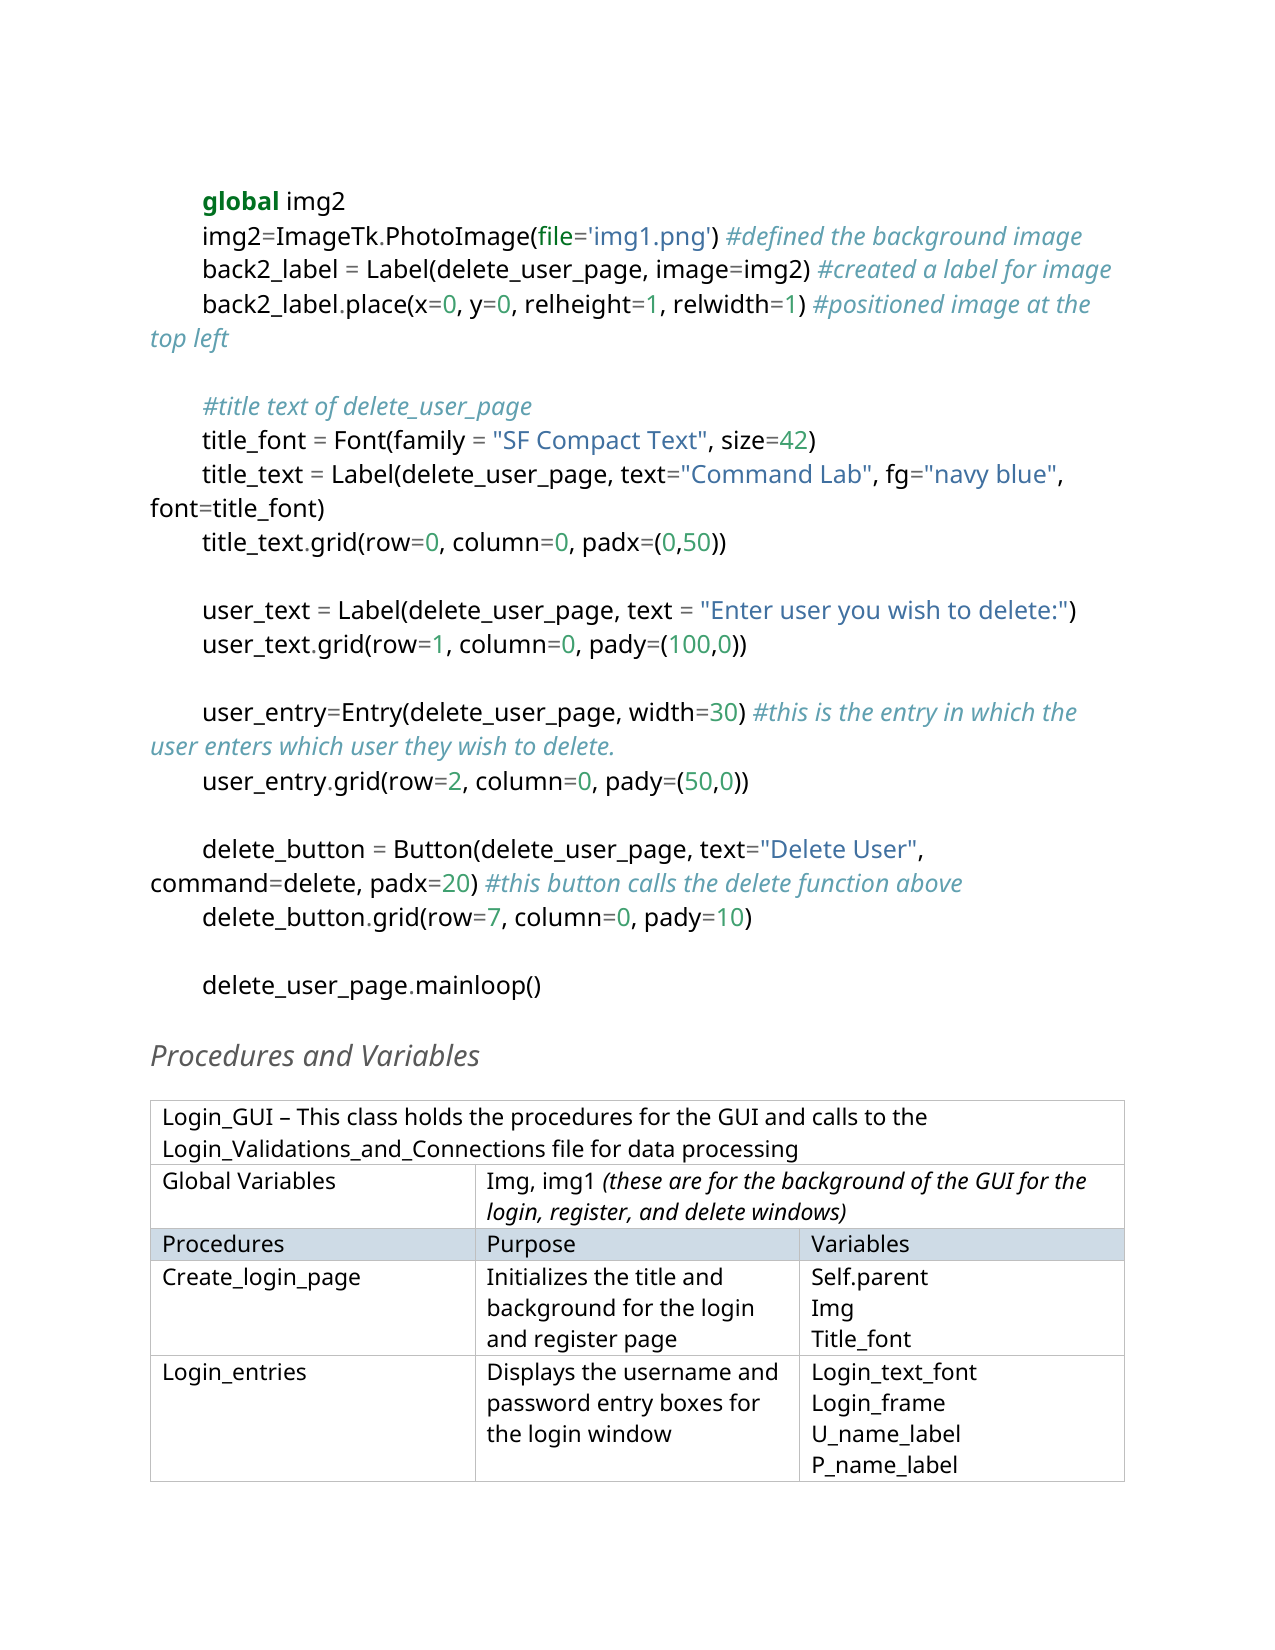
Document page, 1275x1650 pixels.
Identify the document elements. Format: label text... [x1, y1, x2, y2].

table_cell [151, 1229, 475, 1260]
text #title text of delete_user_page [150, 388, 1125, 422]
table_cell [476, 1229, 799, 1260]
text back2_label = Label(delete_user_page, image=img2) #created a label for image [150, 252, 1125, 286]
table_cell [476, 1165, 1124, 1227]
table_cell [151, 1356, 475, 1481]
text img2=ImageTk.PhotoImage(file='img1.png') #defined the background image [150, 218, 1125, 252]
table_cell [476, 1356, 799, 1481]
text title_text = Label(delete_user_page, text="Command Lab", fg="navy blue", font=title_font) [150, 457, 1125, 525]
text delete_button = Button(delete_user_page, text="Delete User", command=delete, padx=20) #this button calls the delete function above [150, 831, 1125, 899]
text delete_user_page.mainloop() [150, 967, 1125, 1002]
text back2_label.place(x=0, y=0, relheight=1, relwidth=1) #positioned image at the top left [150, 286, 1125, 354]
text title_font = Font(family = "SF Compact Text", size=42) [150, 422, 1125, 457]
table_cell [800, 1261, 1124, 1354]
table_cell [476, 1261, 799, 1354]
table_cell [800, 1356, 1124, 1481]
text delete_button.grid(row=7, column=0, pady=10) [150, 899, 1125, 933]
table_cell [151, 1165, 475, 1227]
text global img2 [150, 184, 1125, 218]
text user_text = Label(delete_user_page, text = "Enter user you wish to delete:") [150, 593, 1125, 627]
subtitle Procedures and Variables [150, 1036, 1125, 1075]
text user_entry=Entry(delete_user_page, width=30) #this is the entry in which the user enters which user they wish to delete. [150, 695, 1125, 763]
text title_text.grid(row=0, column=0, padx=(0,50)) [150, 525, 1125, 559]
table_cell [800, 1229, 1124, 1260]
text user_text.grid(row=1, column=0, pady=(100,0)) [150, 627, 1125, 661]
text user_entry.grid(row=2, column=0, pady=(50,0)) [150, 763, 1125, 797]
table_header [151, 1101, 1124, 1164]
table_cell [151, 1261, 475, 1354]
